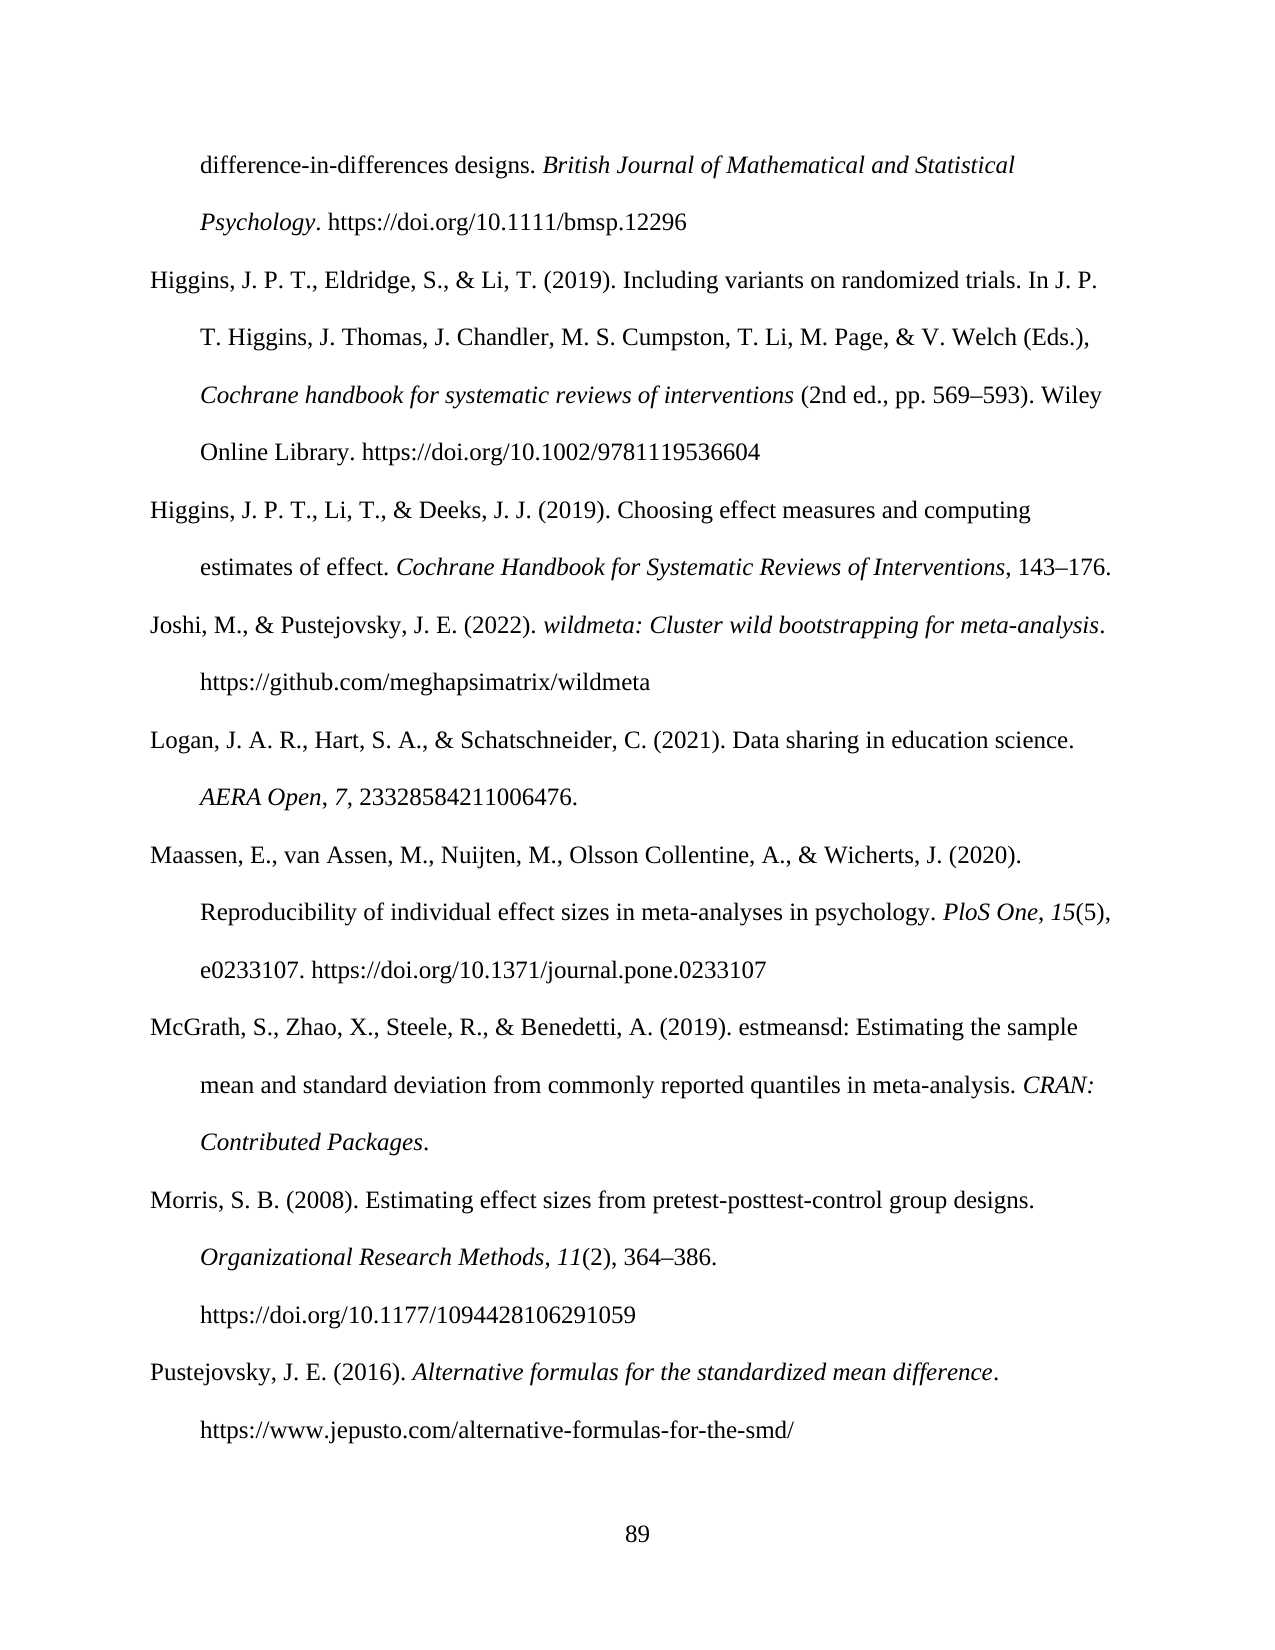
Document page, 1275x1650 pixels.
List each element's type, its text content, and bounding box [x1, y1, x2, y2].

text Logan, J. A. R., Hart, S. A., & Schatschneider, C. (2021). Data sharing in education science. AERA Open, 7, 23328584211006476. [150, 725, 1125, 811]
text Morris, S. B. (2008). Estimating effect sizes from pretest-posttest-control group designs. Organizational Research Methods, 11(2), 364–386. https://doi.org/10.1177/1094428106291059 [150, 1185, 1125, 1329]
text Higgins, J. P. T., Li, T., & Deeks, J. J. (2019). Choosing effect measures and computing estimates of effect. Cochrane Handbook for Systematic Reviews of Interventions, 143–176. [150, 495, 1125, 581]
text McGrath, S., Zhao, X., Steele, R., & Benedetti, A. (2019). estmeansd: Estimating the sample mean and standard deviation from commonly reported quantiles in meta-analysis. CRAN: Contributed Packages. [150, 1012, 1125, 1156]
text Maassen, E., van Assen, M., Nuijten, M., Olsson Collentine, A., & Wicherts, J. (2020). Reproducibility of individual effect sizes in meta-analyses in psychology. PloS One, 15(5), e0233107. https://doi.org/10.1371/journal.pone.0233107 [150, 840, 1125, 984]
text Joshi, M., & Pustejovsky, J. E. (2022). wildmeta: Cluster wild bootstrapping for meta-analysis. https://github.com/meghapsimatrix/wildmeta [150, 610, 1125, 696]
text Higgins, J. P. T., Eldridge, S., & Li, T. (2019). Including variants on randomized trials. In J. P. T. Higgins, J. Thomas, J. Chandler, M. S. Cumpston, T. Li, M. Page, & V. Welch (Eds.), Cochrane handbook for systematic reviews of interventions (2nd ed., pp. 569–593). Wiley Online Library. https://doi.org/10.1002/9781119536604 [150, 265, 1125, 466]
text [150, 150, 1125, 236]
text Pustejovsky, J. E. (2016). Alternative formulas for the standardized mean difference. https://www.jepusto.com/alternative-formulas-for-the-smd/ [150, 1357, 1125, 1444]
